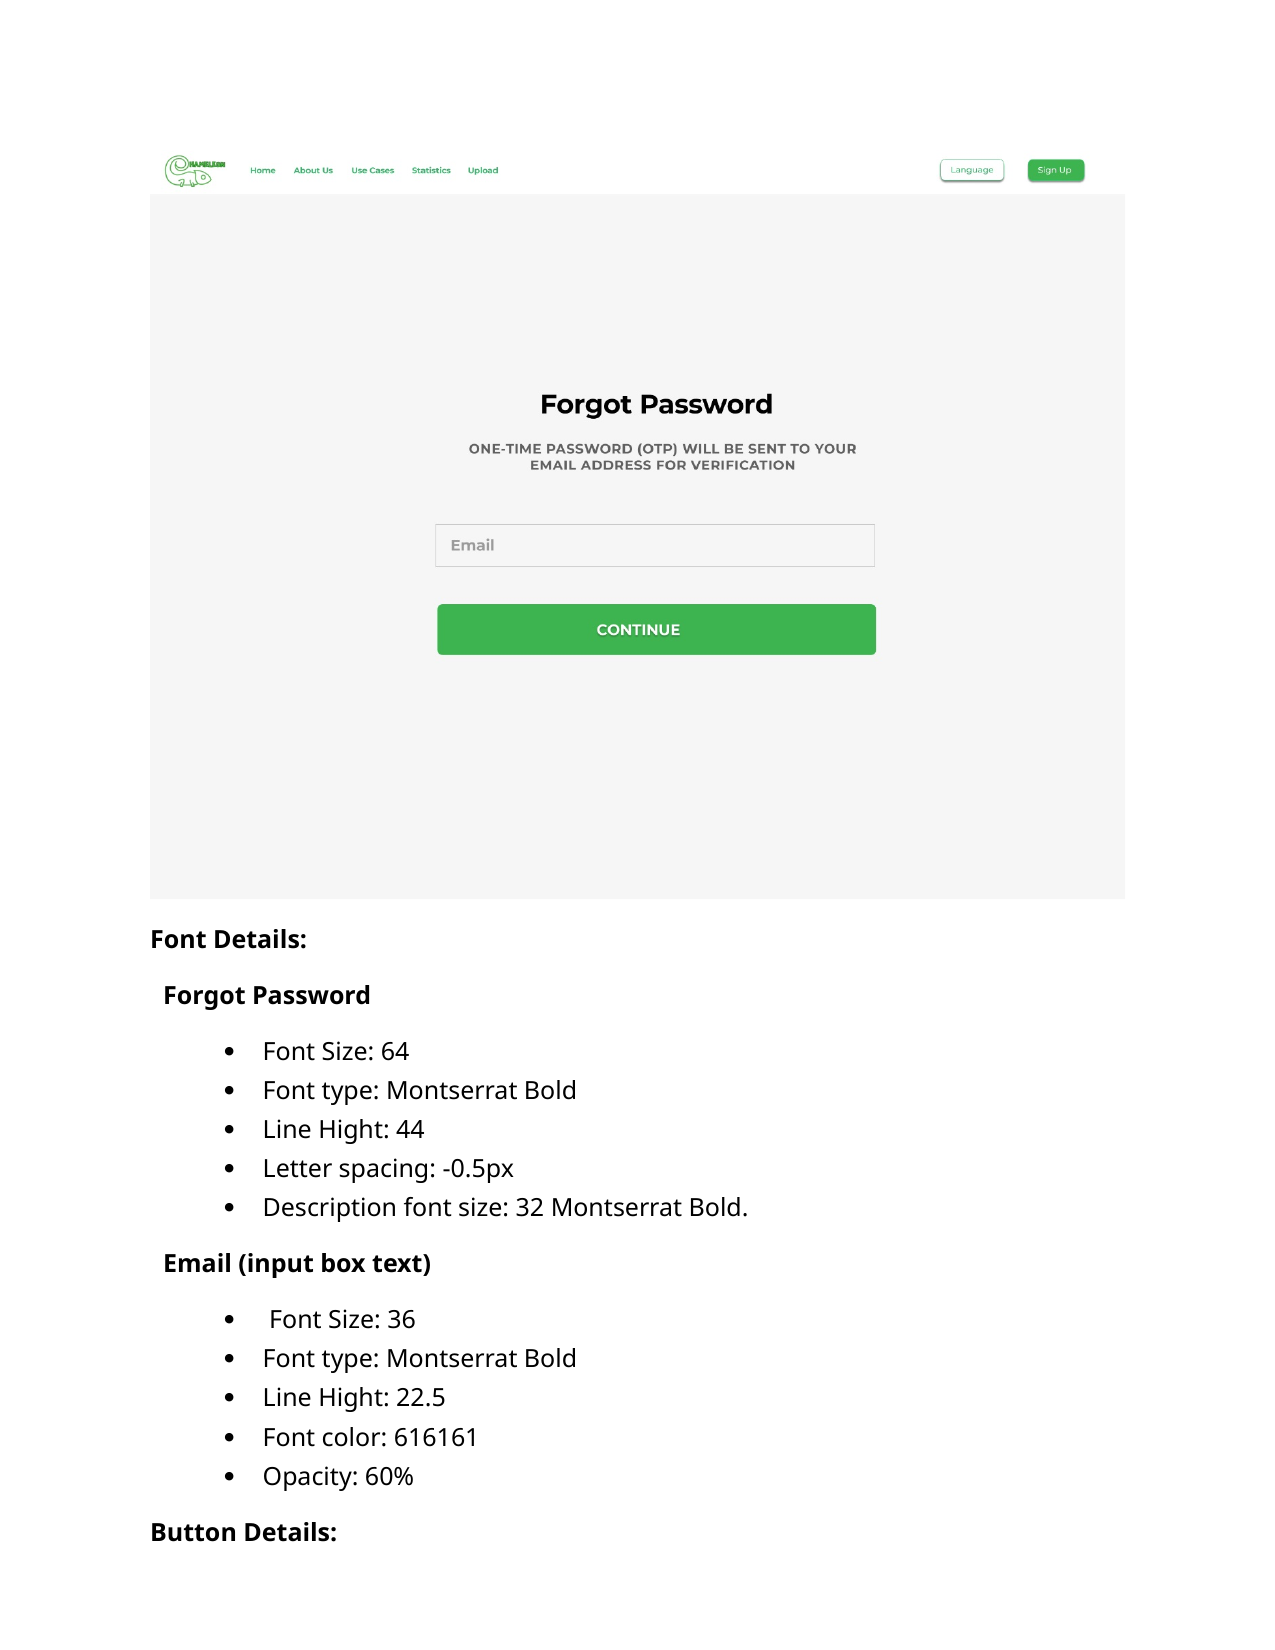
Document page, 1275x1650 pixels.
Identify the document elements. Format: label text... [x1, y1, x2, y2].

list Line Hight: 44 [225, 1112, 1125, 1146]
list Opacity: 60% [225, 1458, 1125, 1492]
picture [150, 150, 1125, 900]
list Font Size: 36 [225, 1302, 1125, 1336]
text Forgot Password [150, 978, 1125, 1012]
list Font type: Montserrat Bold [225, 1073, 1125, 1107]
list Line Hight: 22.5 [225, 1380, 1125, 1414]
list Letter spacing: -0.5px [225, 1151, 1125, 1185]
list Font type: Montserrat Bold [225, 1341, 1125, 1375]
list Description font size: 32 Montserrat Bold. [225, 1190, 1125, 1224]
text Button Details: [150, 1514, 1125, 1548]
list Font Size: 64 [225, 1033, 1125, 1067]
list Font color: 616161 [225, 1419, 1125, 1453]
text Font Details: [150, 922, 1125, 956]
text Email (input box text) [150, 1246, 1125, 1280]
